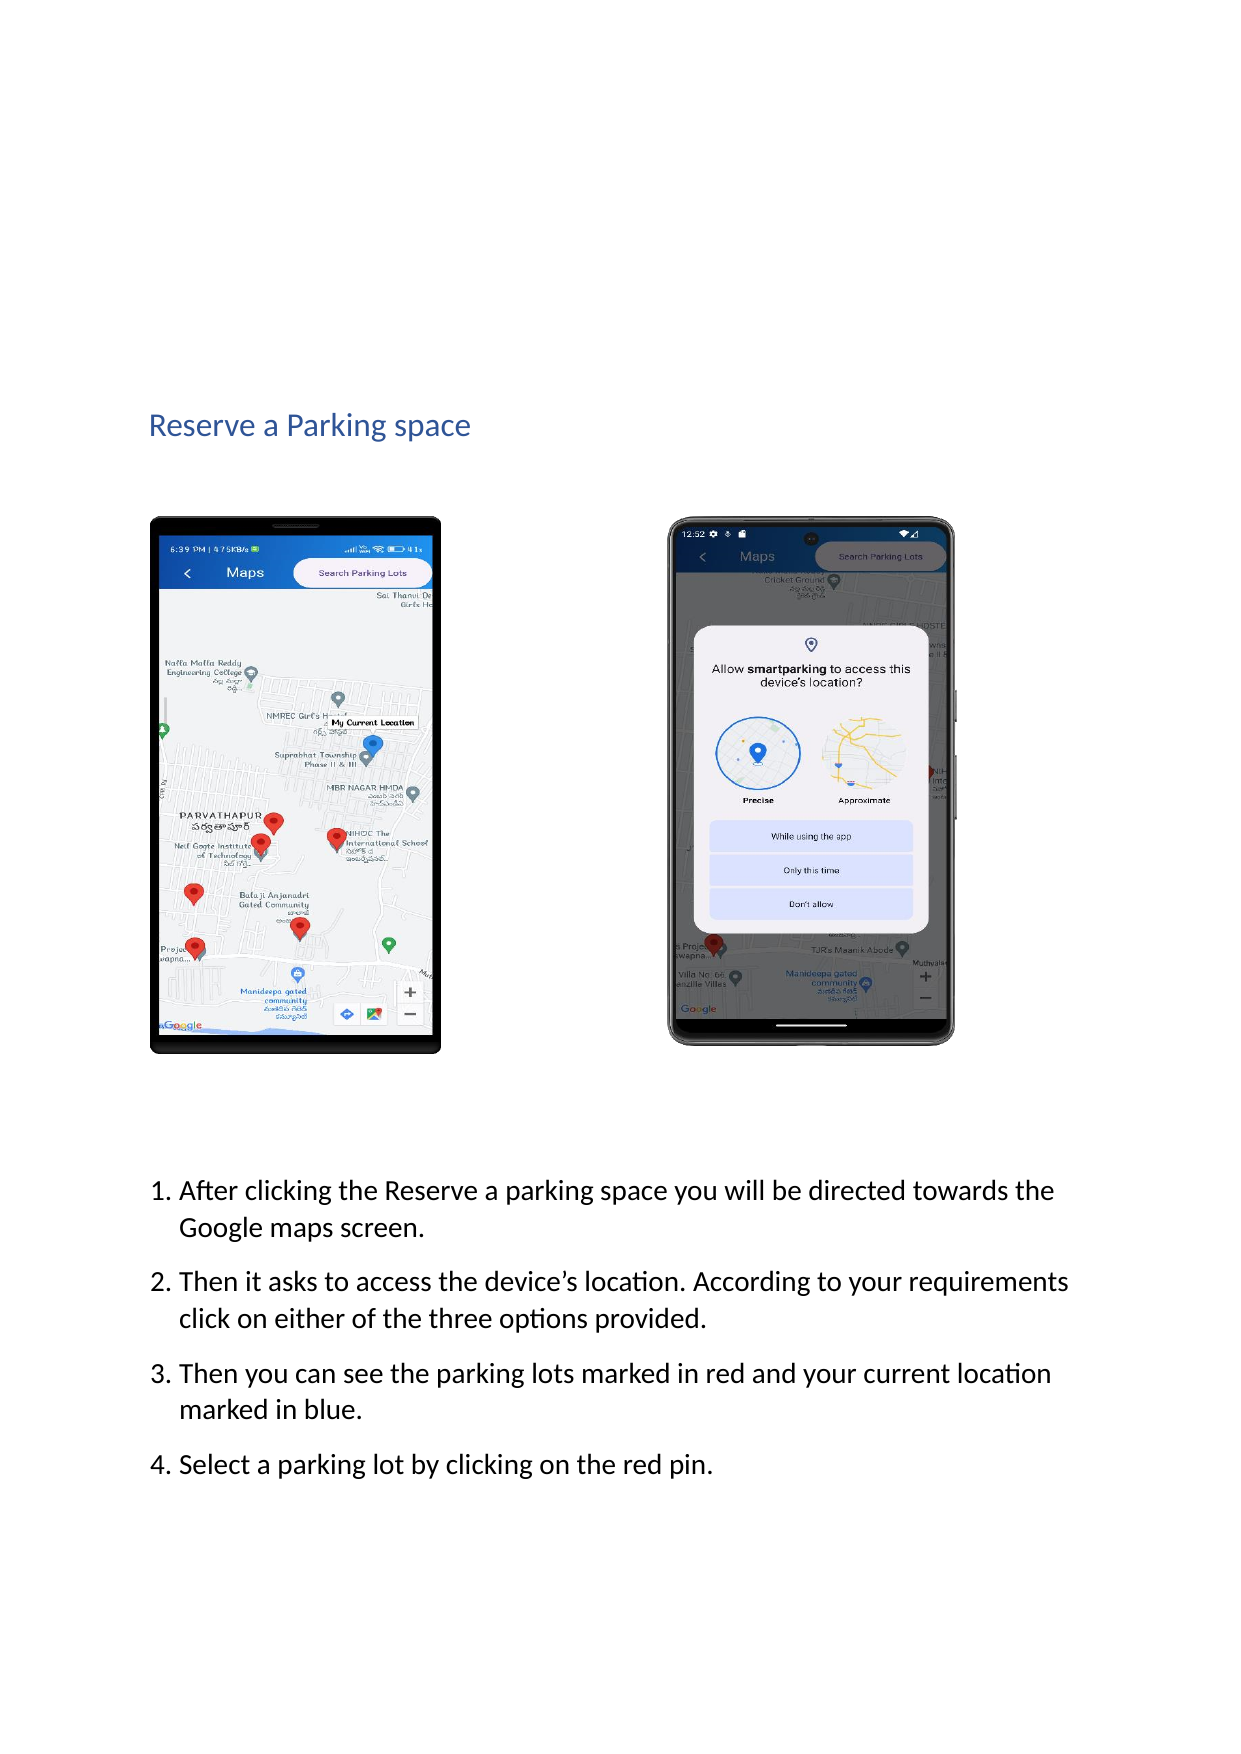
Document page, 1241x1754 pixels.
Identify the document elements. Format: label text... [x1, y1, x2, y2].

list Then you can see the parking lots marked in red and your current location marked in blue. [150, 1355, 1091, 1427]
subtitle Reserve a Parking space [148, 404, 1099, 445]
picture [150, 516, 441, 1054]
picture [667, 516, 957, 1046]
list Then it asks to access the device’s location. According to your requirements click on either of the three options provided. [150, 1263, 1091, 1336]
list Select a parking lot by clicking on the red pin. [150, 1446, 1091, 1482]
list After clicking the Reserve a parking space you will be directed towards the Google maps screen. [150, 1172, 1091, 1244]
